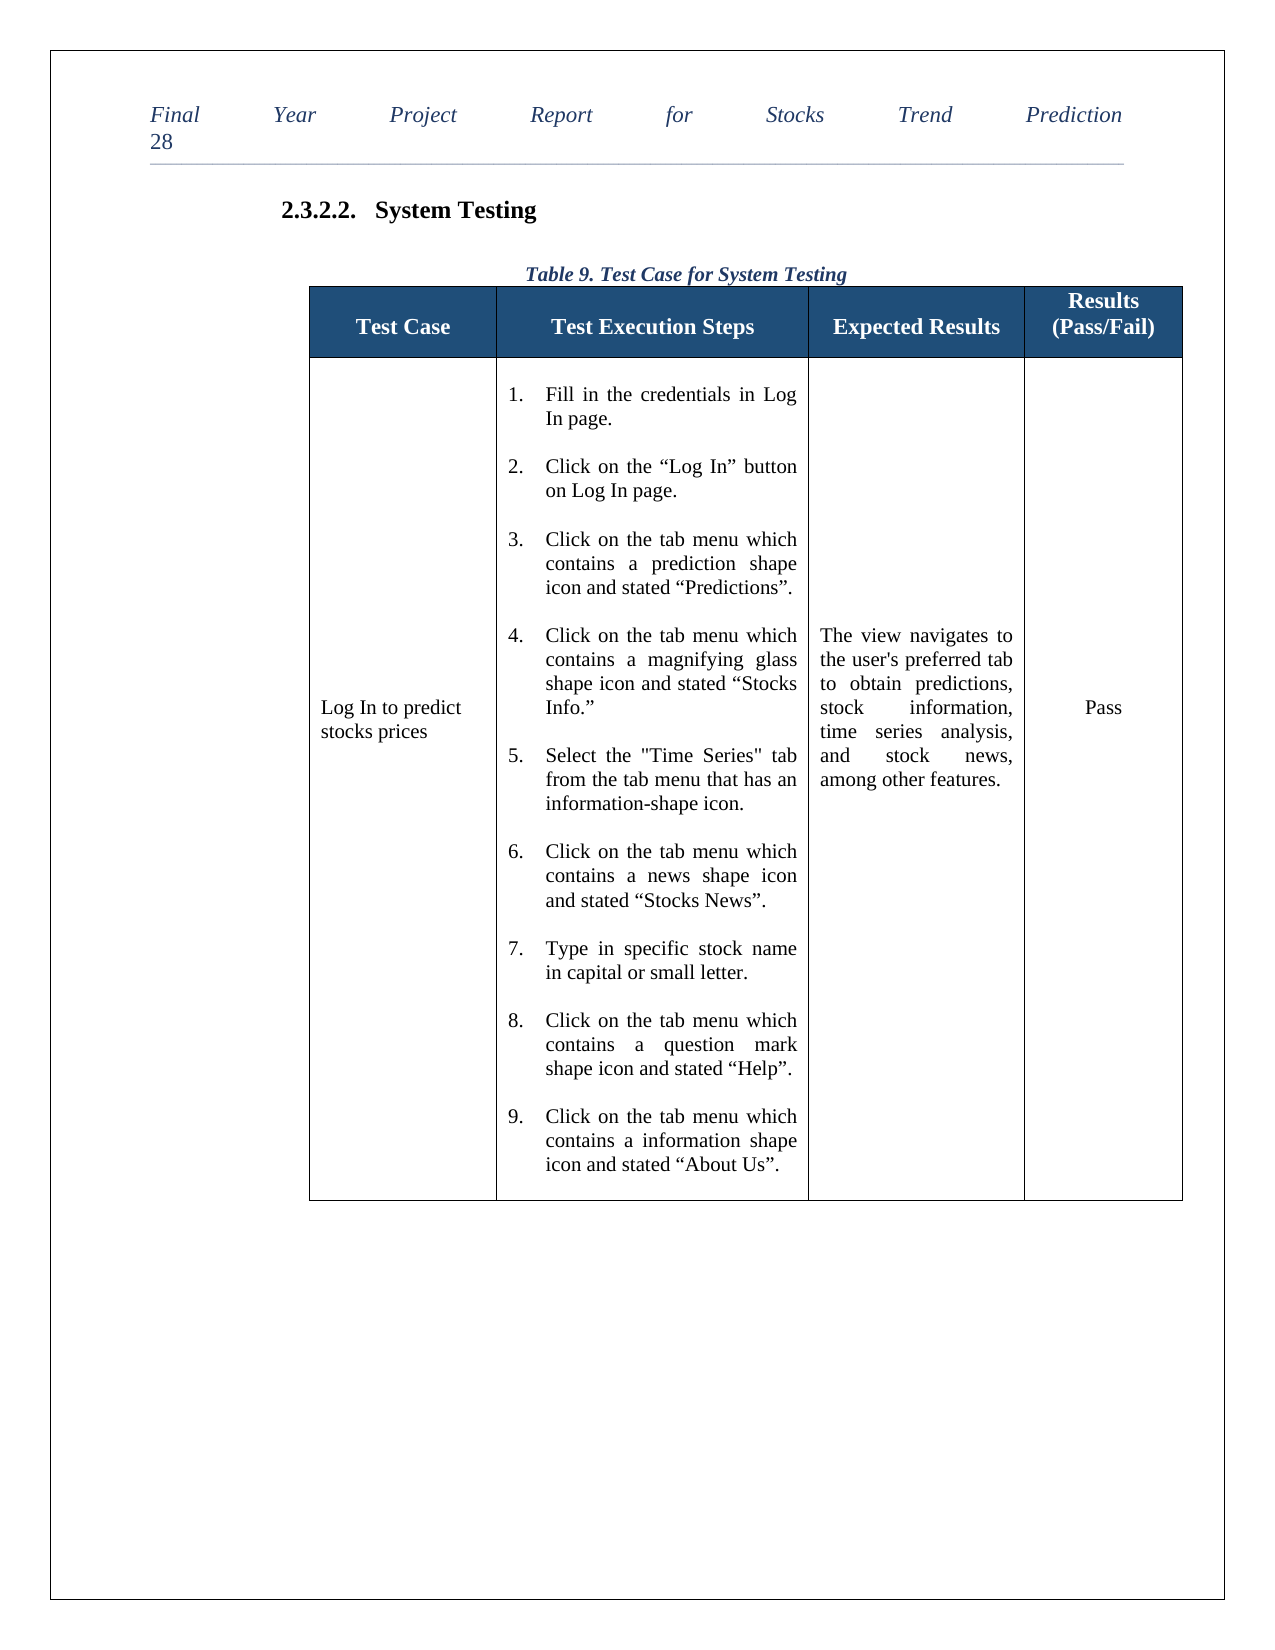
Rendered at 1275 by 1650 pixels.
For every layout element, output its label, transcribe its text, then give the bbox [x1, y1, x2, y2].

table_cell Log In to predict stocks prices [310, 358, 496, 1200]
table_header Results (Pass/Fail) [1025, 287, 1182, 357]
table_header Expected Results [809, 287, 1024, 357]
list System Testing [281, 195, 1125, 223]
table_header Test Case [310, 287, 496, 357]
table_header Test Execution Steps [497, 287, 808, 357]
list Table 9. Test Case for System Testing [525, 262, 1125, 286]
table_cell Fill in the credentials in Log In page. Click on the “Log In” button on Log In page. Click on the tab menu which contains a prediction shape icon and stated “Predictions”. Click on the tab menu which contains a magnifying glass shape icon and stated “Stocks Info.” Select the "Time Series" tab from the tab menu that has an information-shape icon. Click on the tab menu which contains a news shape icon and stated “Stocks News”. Type in specific stock name in capital or small letter. Click on the tab menu which contains a question mark shape icon and stated “Help”. Click on the tab menu which contains a information shape icon and stated “About Us”. [497, 358, 808, 1200]
table_cell The view navigates to the user's preferred tab to obtain predictions, stock information, time series analysis, and stock news, among other features. [809, 358, 1024, 1200]
table_cell Pass [1025, 358, 1182, 1200]
